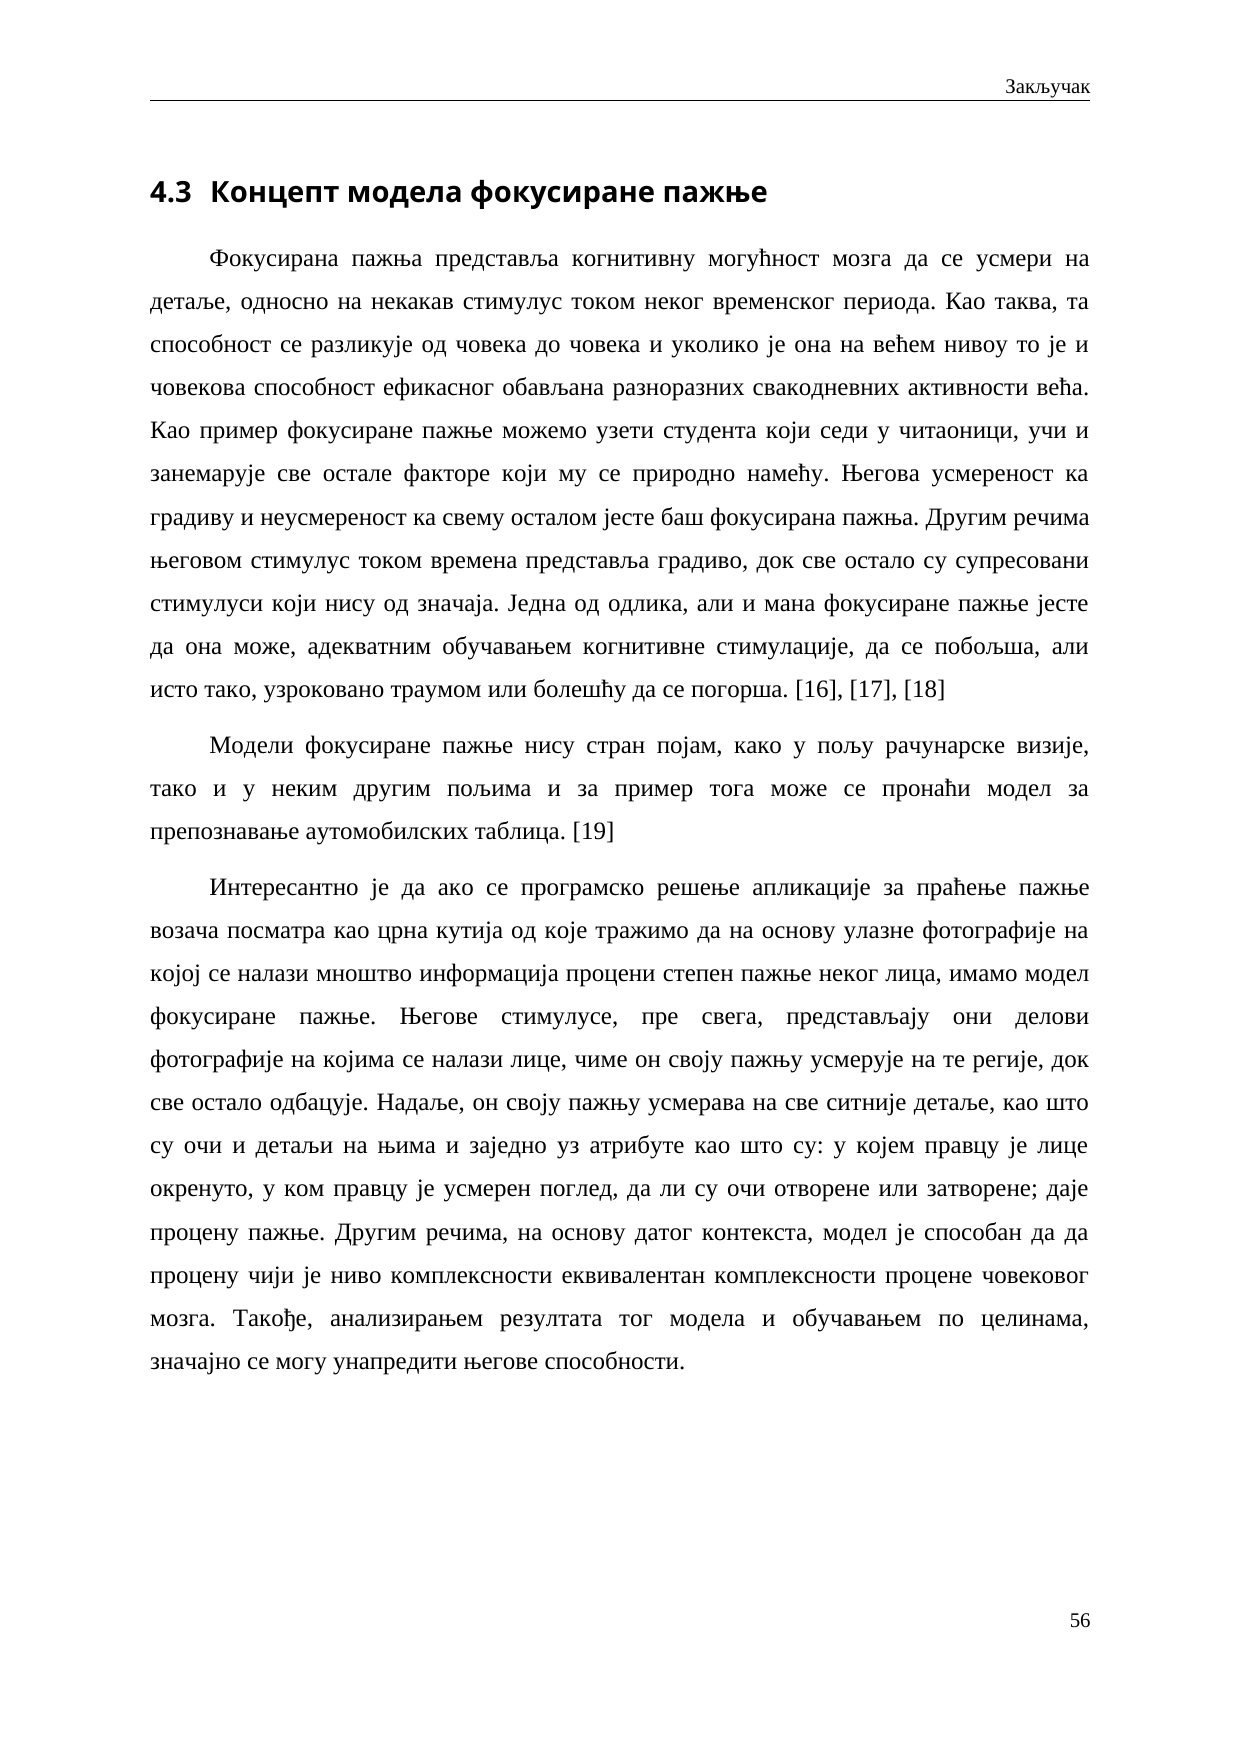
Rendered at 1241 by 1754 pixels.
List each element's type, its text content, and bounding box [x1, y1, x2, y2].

subtitle Концепт модела фокусиране пажње [150, 171, 1090, 211]
text Фокусирана пажња представља когнитивну могућност мозга да се усмери на детаље, односно на некакав стимулус током неког временског периода. Као таква, та способност се разликује од човека до човека и уколико је она на већем нивоу то је и човекова способност ефикасног обављана разноразних свакодневних активности већа. Као пример фокусиране пажње можемо узети студента који седи у читаоници, учи и занемарује све остале факторе који му се природно намећу. Његова усмереност ка градиву и неусмереност ка свему осталом јесте баш фокусирана пажња. Другим речима његовом стимулус током времена представља градиво, док све остало су супресовани стимулуси који нису од значаја. Једна од одлика, али и мана фокусиране пажње јесте да она може, адекватним обучавањем когнитивне стимулације, да се побољша, али исто тако, узроковано траумом или болешћу да се погорша. [16], [17], [18] [150, 243, 1090, 703]
text Модели фокусиране пажње нису стран појам, како у пољу рачунарске визије, тако и у неким другим пољима и за пример тога може се пронаћи модел за препознавање аутомобилских таблица. [19] [150, 730, 1090, 845]
text Интересантно је да ако се програмско решење апликације за праћење пажње возача посматра као црна кутија од које тражимо да на основу улазне фотографије на којој се налази мноштво информација процени степен пажње неког лица, имамо модел фокусиране пажње. Његове стимулусе, пре свега, представљају они делови фотографије на којима се налази лице, чиме он своју пажњу усмерује на те регије, док све остало одбацује. Надаље, он своју пажњу усмерава на све ситније детаље, као што су очи и детаљи на њима и заједно уз атрибуте као што су: у којем правцу је лице окренуто, у ком правцу је усмерен поглед, да ли су очи отворене или затворене; даје процену пажње. Другим речима, на основу датог контекста, модел је способан да да процену чији је ниво комплексности еквивалентан комплексности процене човековог мозга. Такође, анализирањем резултата тог модела и обучавањем по целинама, значајно се могу унапредити његове способности. [150, 872, 1090, 1375]
